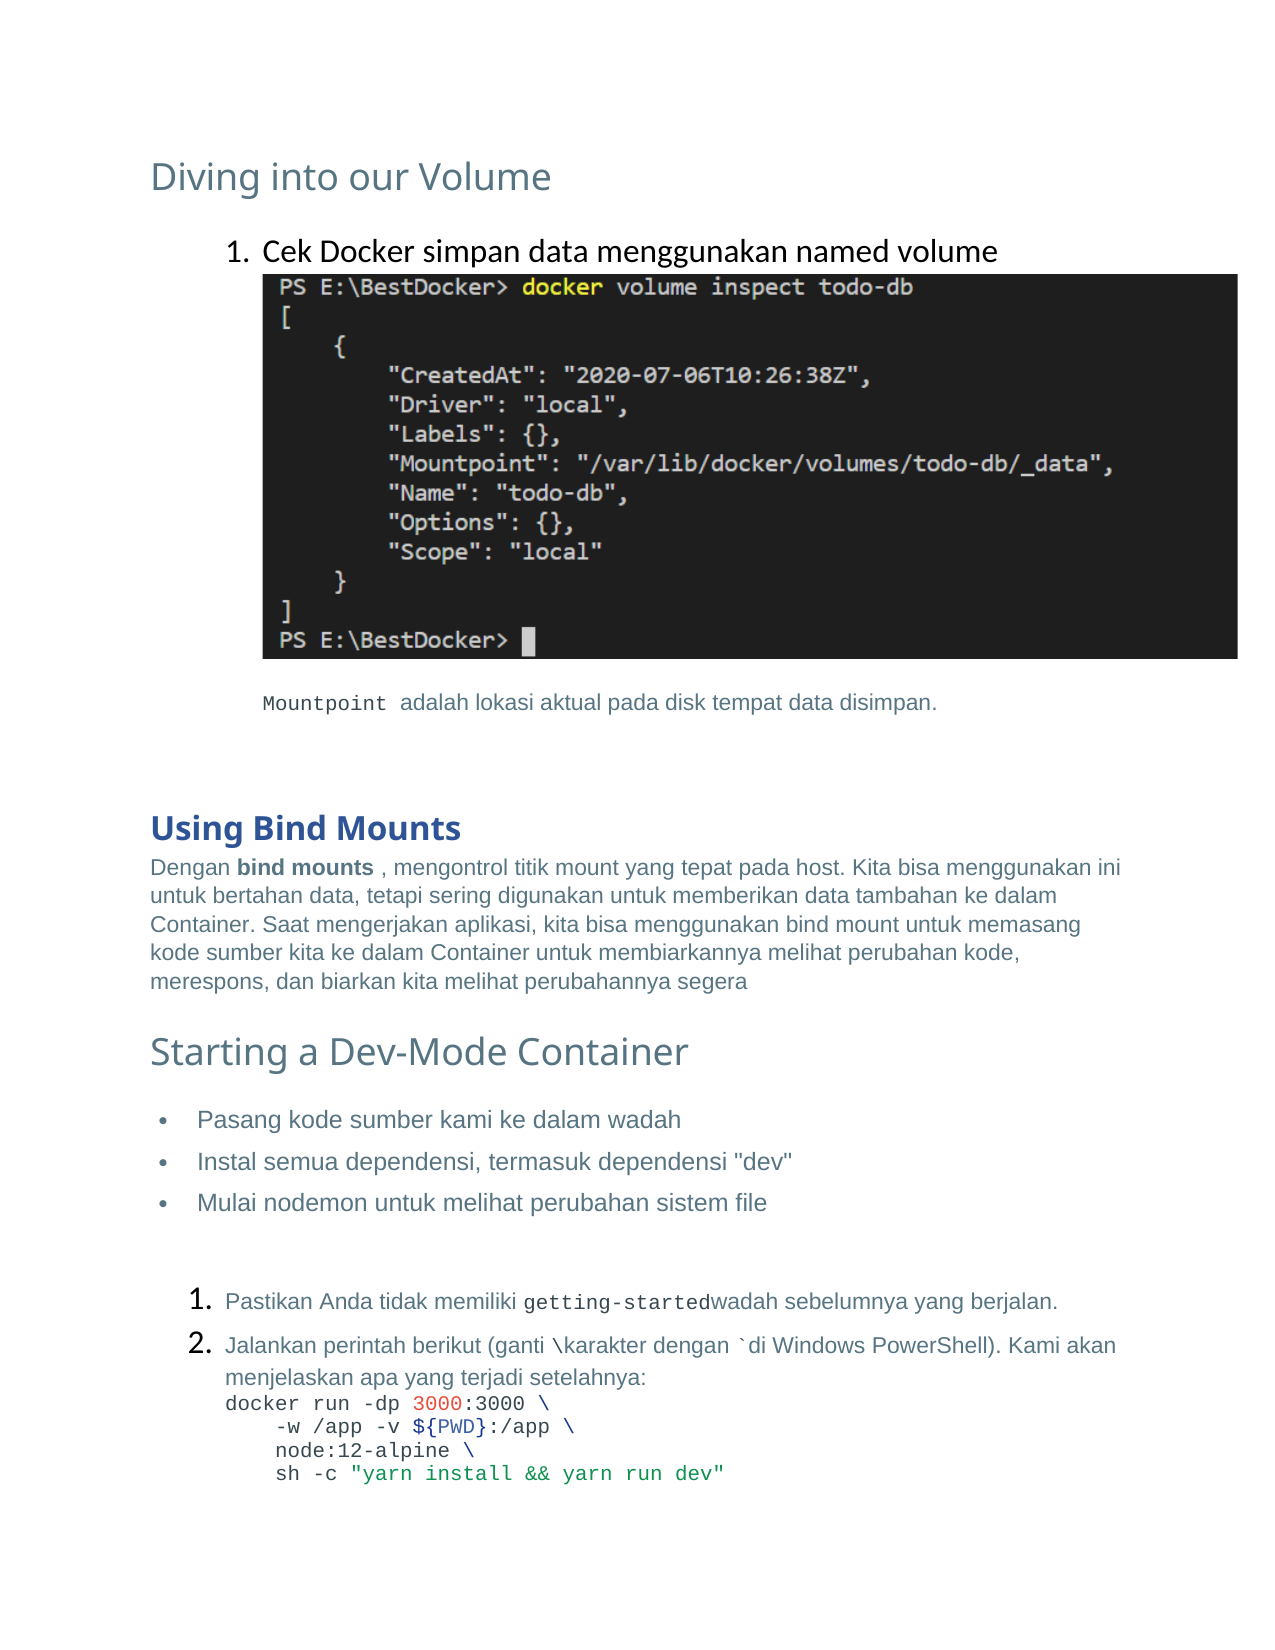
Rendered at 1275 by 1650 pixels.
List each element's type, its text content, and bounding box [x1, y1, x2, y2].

list Instal semua dependensi, termasuk dependensi "dev" [159, 1147, 1125, 1175]
list -w /app -v ${PWD}:/app \ [225, 1416, 1125, 1440]
list Mulai nodemon untuk melihat perubahan sistem file [159, 1188, 1125, 1217]
list Pasang kode sumber kami ke dalam wadah [159, 1105, 1125, 1134]
list Pastikan Anda tidak memiliki getting-startedwadah sebelumnya yang berjalan. [187, 1277, 1125, 1318]
subtitle Starting a Dev-Mode Container [150, 1025, 1125, 1076]
list docker run -dp 3000:3000 \ [225, 1392, 1125, 1416]
list node:12-alpine \ [225, 1440, 1125, 1463]
picture [262, 274, 1238, 659]
subtitle Diving into our Volume [150, 150, 1125, 201]
list Mountpoint adalah lokasi aktual pada disk tempat data disimpan. [262, 689, 1125, 717]
text Dengan bind mounts , mengontrol titik mount yang tepat pada host. Kita bisa menggunakan ini untuk bertahan data, tetapi sering digunakan untuk memberikan data tambahan ke dalam Container. Saat mengerjakan aplikasi, kita bisa menggunakan bind mount untuk memasang kode sumber kita ke dalam Container untuk membiarkannya melihat perubahan kode, merespons, dan biarkan kita melihat perubahannya segera [150, 854, 1125, 994]
list Cek Docker simpan data menggunakan named volume [225, 230, 1125, 271]
subtitle Using Bind Mounts [150, 805, 1125, 850]
list sh -c "yarn install && yarn run dev" [225, 1463, 1125, 1487]
list Jalankan perintah berikut (ganti \karakter dengan `di Windows PowerShell). Kami akan menjelaskan apa yang terjadi setelahnya: [187, 1321, 1125, 1390]
